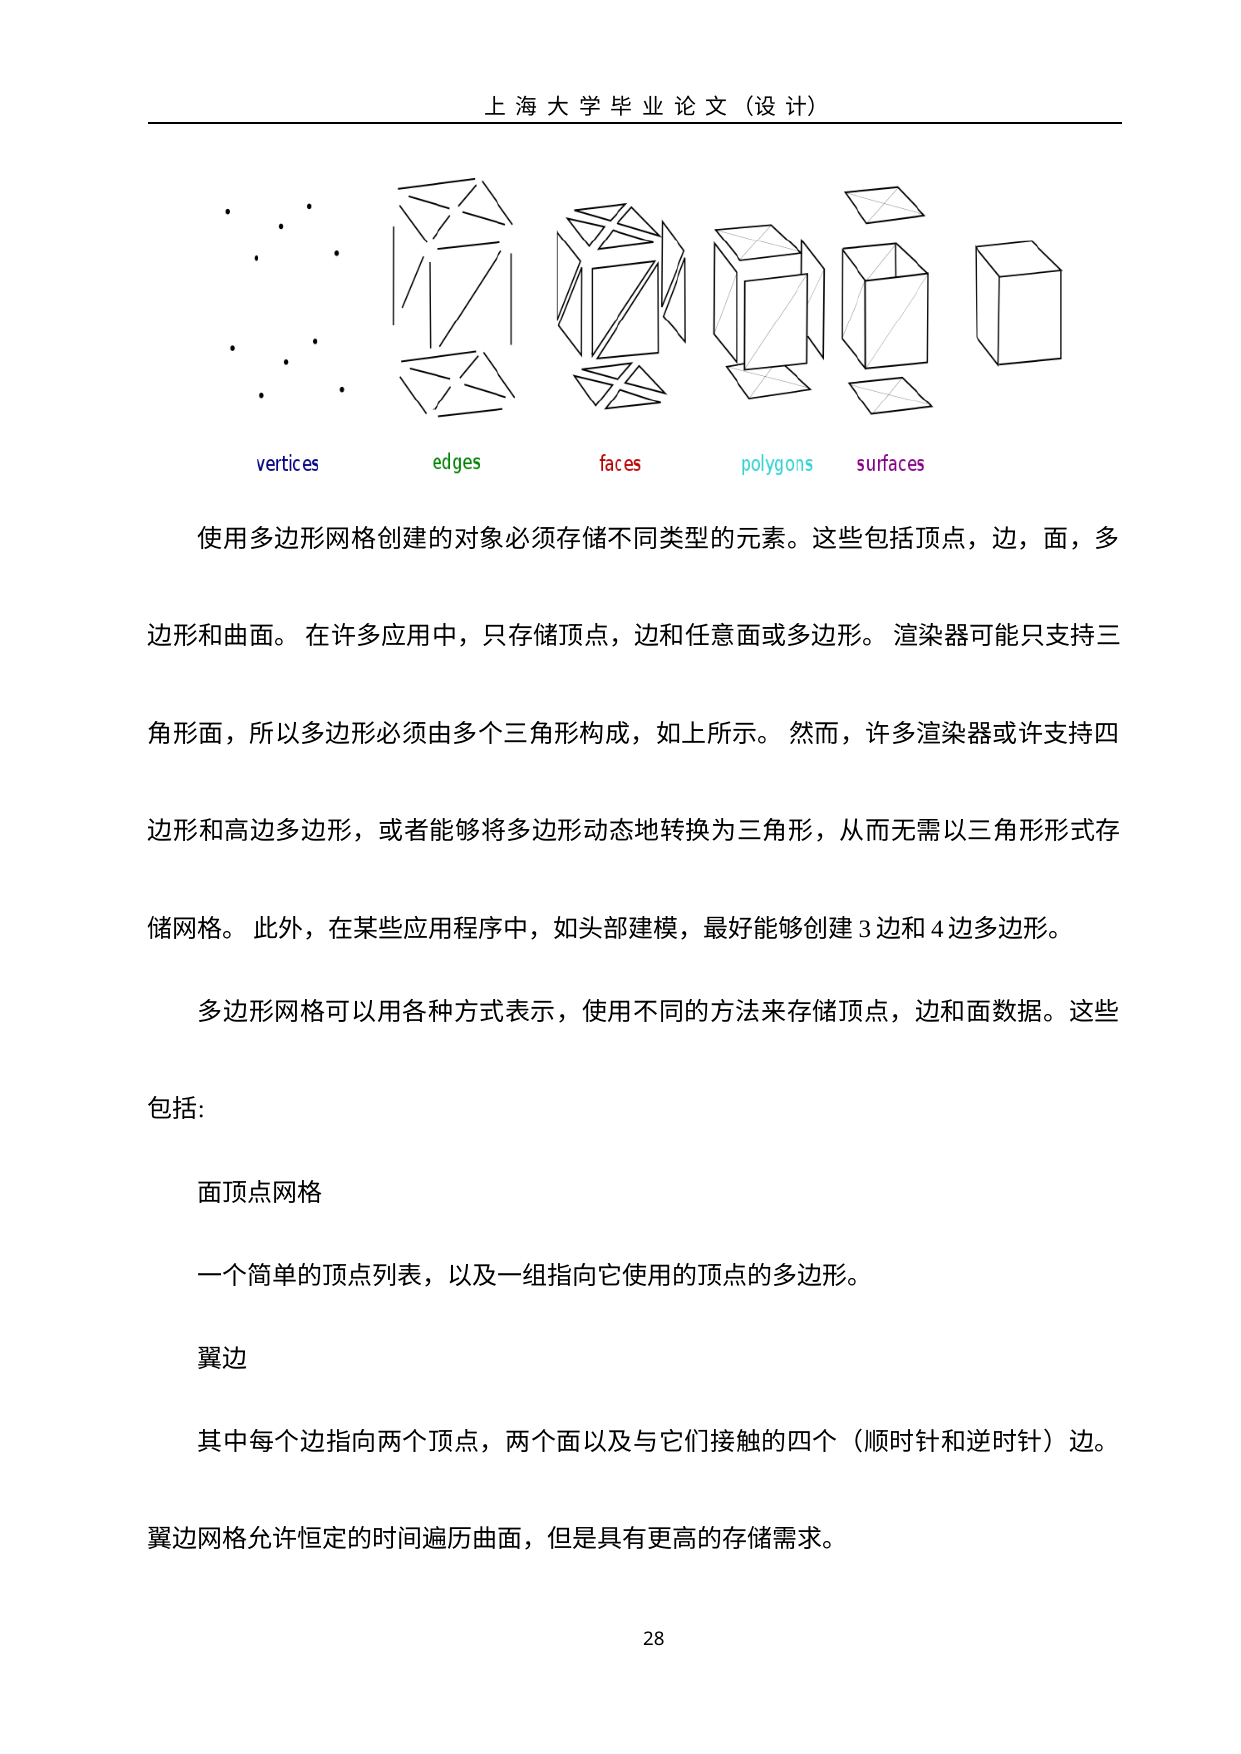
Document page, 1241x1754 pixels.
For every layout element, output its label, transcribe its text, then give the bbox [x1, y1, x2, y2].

picture [197, 162, 1098, 481]
text 多边形网格可以用各种方式表示，使用不同的方法来存储顶点，边和面数据。这些包括: [148, 977, 1122, 1139]
text 使用多边形网格创建的对象必须存储不同类型的元素。这些包括顶点，边，面，多边形和曲面。 在许多应用中，只存储顶点，边和任意面或多边形。 渲染器可能只支持三角形面，所以多边形必须由多个三角形构成，如上所示。 然而，许多渲染器或许支持四边形和高边多边形，或者能够将多边形动态地转换为三角形，从而无需以三角形形式存储网格。 此外，在某些应用程序中，如头部建模，最好能够创建3边和4边多边形。 [148, 504, 1122, 959]
text 其中每个边指向两个顶点，两个面以及与它们接触的四个（顺时针和逆时针）边。翼边网格允许恒定的时间遍历曲面，但是具有更高的存储需求。 [148, 1407, 1122, 1569]
text 一个简单的顶点列表，以及一组指向它使用的顶点的多边形。 [148, 1241, 1122, 1306]
text 翼边 [148, 1324, 1122, 1389]
text 面顶点网格 [148, 1158, 1122, 1223]
